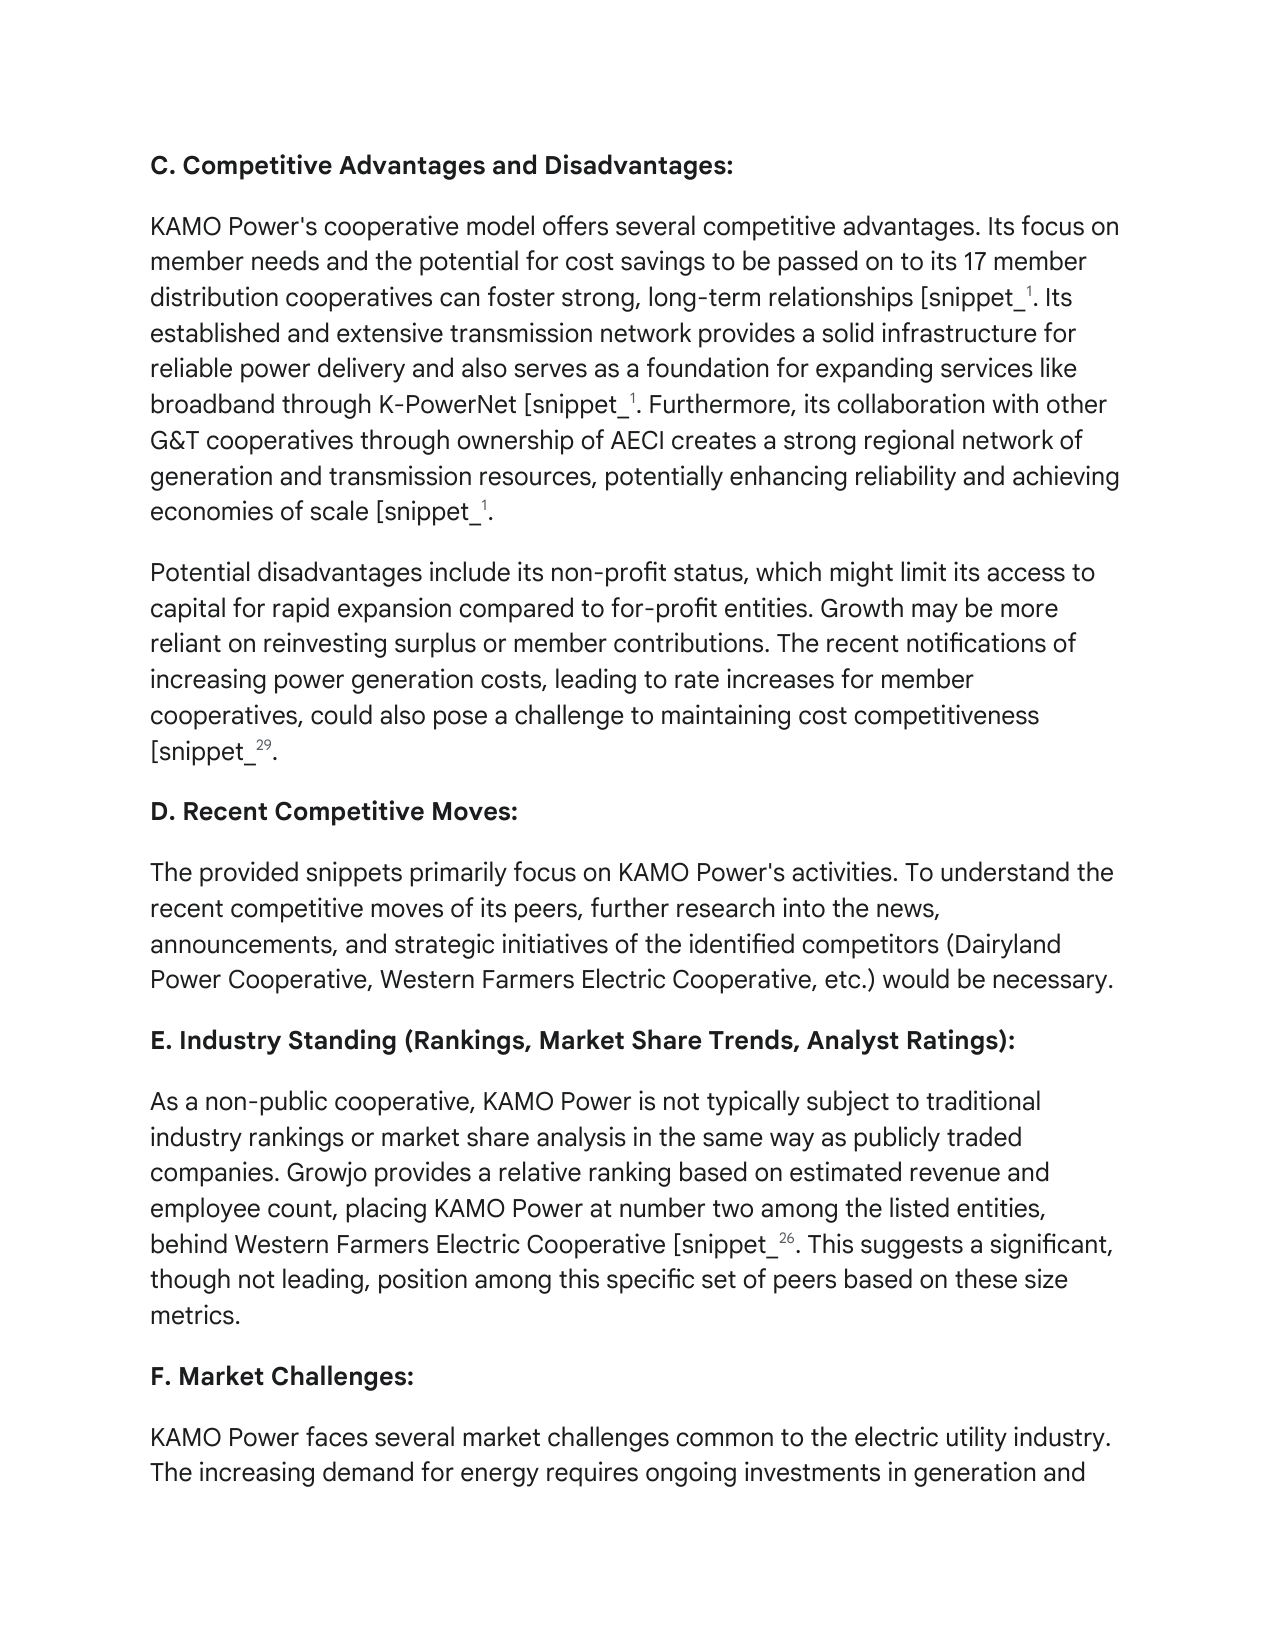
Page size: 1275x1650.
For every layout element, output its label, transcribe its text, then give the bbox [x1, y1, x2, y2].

text F. Market Challenges: [150, 1361, 1125, 1392]
text C. Competitive Advantages and Disadvantages: [150, 150, 1125, 181]
text D. Recent Competitive Moves: [150, 797, 1125, 828]
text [150, 1422, 1125, 1489]
text E. Industry Standing (Rankings, Market Share Trends, Analyst Ratings): [150, 1025, 1125, 1057]
text As a non-public cooperative, KAMO Power is not typically subject to traditional industry rankings or market share analysis in the same way as publicly traded companies. Growjo provides a relative ranking based on estimated revenue and employee count, placing KAMO Power at number two among the listed entities, behind Western Farmers Electric Cooperative [snippet_26. This suggests a significant, though not leading, position among this specific set of peers based on these size metrics. [150, 1086, 1125, 1332]
text Potential disadvantages include its non-profit status, which might limit its access to capital for rapid expansion compared to for-profit entities. Growth may be more reliant on reinvesting surplus or member contributions. The recent notifications of increasing power generation costs, leading to rate increases for member cooperatives, could also pose a challenge to maintaining cost competitiveness [snippet_29. [150, 557, 1125, 767]
text The provided snippets primarily focus on KAMO Power's activities. To understand the recent competitive moves of its peers, further research into the news, announcements, and strategic initiatives of the identified competitors (Dairyland Power Cooperative, Western Farmers Electric Cooperative, etc.) would be necessary. [150, 857, 1125, 996]
text KAMO Power's cooperative model offers several competitive advantages. Its focus on member needs and the potential for cost savings to be passed on to its 17 member distribution cooperatives can foster strong, long-term relationships [snippet_1. Its established and extensive transmission network provides a solid infrastructure for reliable power delivery and also serves as a foundation for expanding services like broadband through K-PowerNet [snippet_1. Furthermore, its collaboration with other G&T cooperatives through ownership of AECI creates a strong regional network of generation and transmission resources, potentially enhancing reliability and achieving economies of scale [snippet_1. [150, 211, 1125, 528]
